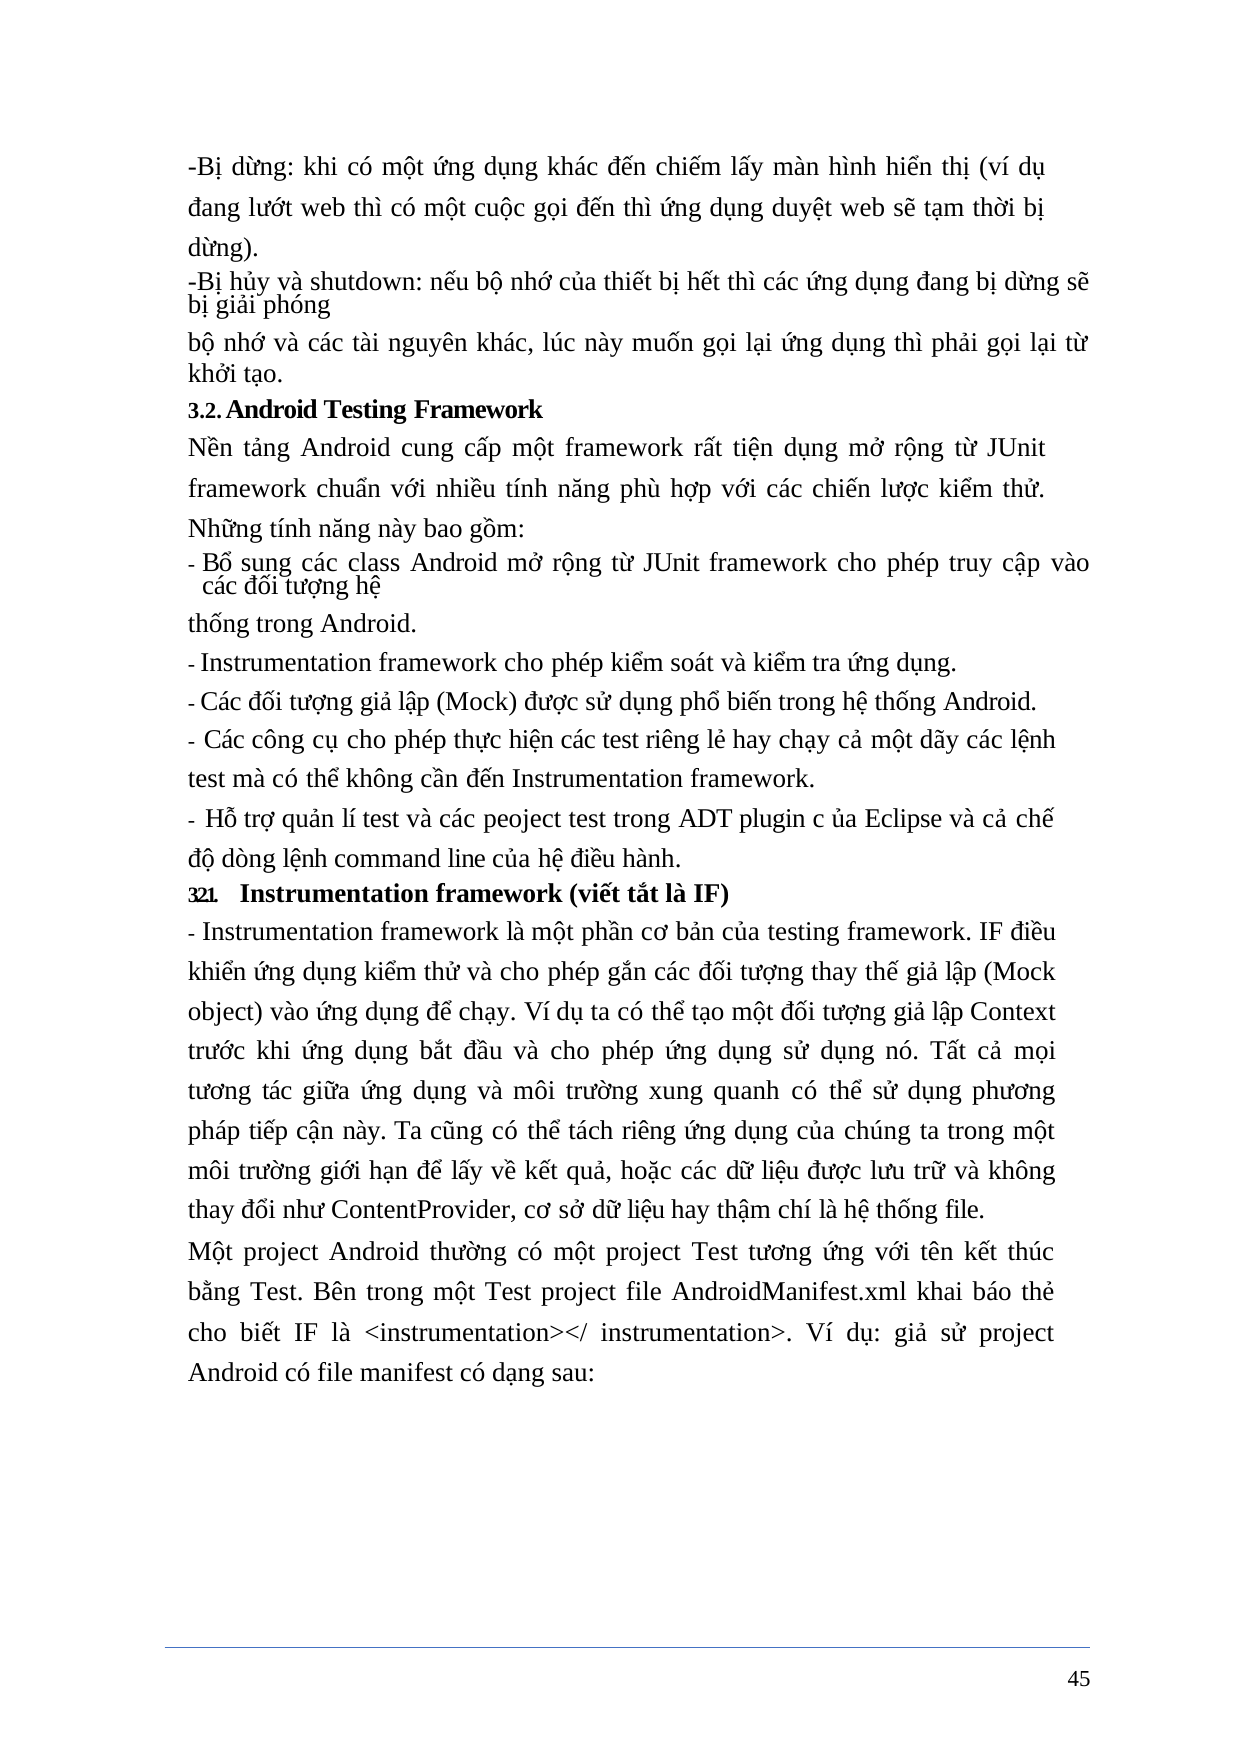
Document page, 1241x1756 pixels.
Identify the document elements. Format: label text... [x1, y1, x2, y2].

list Các đối tượng giả lập (Mock) được sử dụng phổ biến trong hệ thống Android. [188, 685, 1090, 716]
text Nền tảng Android cung cấp một framework rất tiện dụng mở rộng từ JUnit framework chuẩn với nhiều tính năng phù hợp với các chiến lược kiểm thử. Những tính năng này bao gồm: [188, 431, 1047, 543]
list Instrumentation framework cho phép kiểm soát và kiểm tra ứng dụng. [188, 646, 1090, 677]
text Một project Android thường có một project Test tương ứng với tên kết thúc bằng Test. Bên trong một Test project file AndroidManifest.xml khai báo thẻ cho biết IF là <instrumentation></ instrumentation>. Ví dụ: giả sử project Android có file manifest có dạng sau: [188, 1235, 1056, 1387]
subtitle Android Testing Framework [188, 393, 1090, 424]
list Hỗ trợ quản lí test và các peoject test trong ADT plugin c ủa Eclipse và cả chế độ dòng lệnh command line của hệ điều hành. [188, 802, 1054, 873]
text thống trong Android. [188, 607, 1090, 638]
text bộ nhớ và các tài nguyên khác, lúc này muốn gọi lại ứng dụng thì phải gọi lại từ khởi tạo. [188, 326, 1090, 388]
subtitle Instrumentation framework (viết tắt là IF) [188, 882, 1090, 907]
text -Bị dừng: khi có một ứng dụng khác đến chiếm lấy màn hình hiển thị (ví dụ đang lướt web thì có một cuộc gọi đến thì ứng dụng duyệt web sẽ tạm thời bị dừng). [188, 151, 1047, 262]
text -Bị hủy và shutdown: nếu bộ nhớ của thiết bị hết thì các ứng dụng đang bị dừng sẽ bị giải phóng [188, 272, 1090, 318]
list Bổ sung các class Android mở rộng từ JUnit framework cho phép truy cập vào các đối tượng hệ [188, 553, 1090, 599]
list Instrumentation framework là một phần cơ bản của testing framework. IF điều khiển ứng dụng kiểm thử và cho phép gắn các đối tượng thay thế giả lập (Mock object) vào ứng dụng để chạy. Ví dụ ta có thể tạo một đối tượng giả lập Context trước khi ứng dụng bắt đầu và cho phép ứng dụng sử dụng nó. Tất cả mọi tương tác giữa ứng dụng và môi trường xung quanh có thể sử dụng phương pháp tiếp cận này. Ta cũng có thể tách riêng ứng dụng của chúng ta trong một môi trường giới hạn để lấy về kết quả, hoặc các dữ liệu được lưu trữ và không thay đổi như ContentProvider, cơ sở dữ liệu hay thậm chí là hệ thống file. [188, 915, 1056, 1225]
list Các công cụ cho phép thực hiện các test riêng lẻ hay chạy cả một dãy các lệnh test mà có thể không cần đến Instrumentation framework. [188, 723, 1056, 793]
